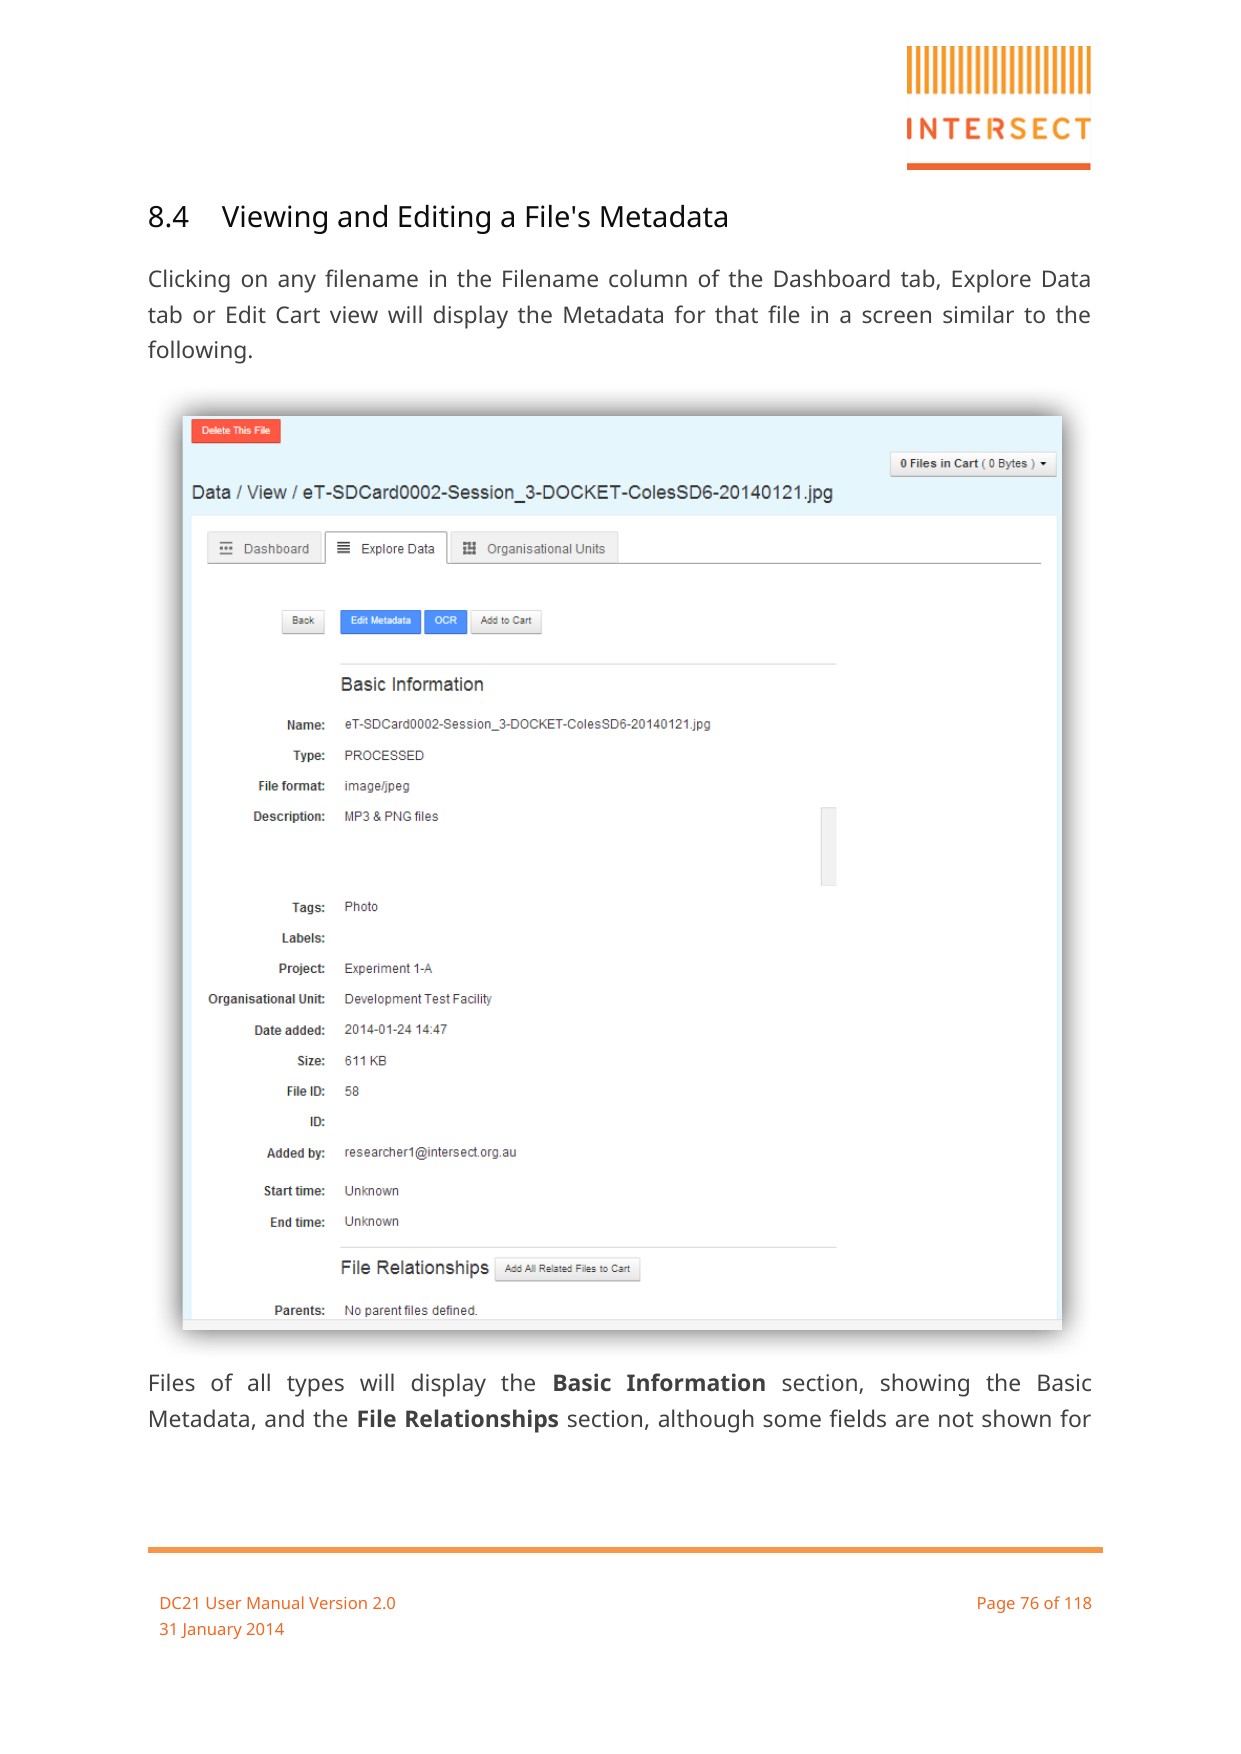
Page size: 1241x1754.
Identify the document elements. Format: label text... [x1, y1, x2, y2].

picture [182, 416, 1062, 1330]
text Clicking on any filename in the Filename column of the Dashboard tab, Explore Data tab or Edit Cart view will display the Metadata for that file in a screen similar to the following. [148, 263, 1092, 366]
picture [905, 44, 1093, 172]
subtitle Viewing and Editing a File's Metadata [148, 196, 1092, 236]
